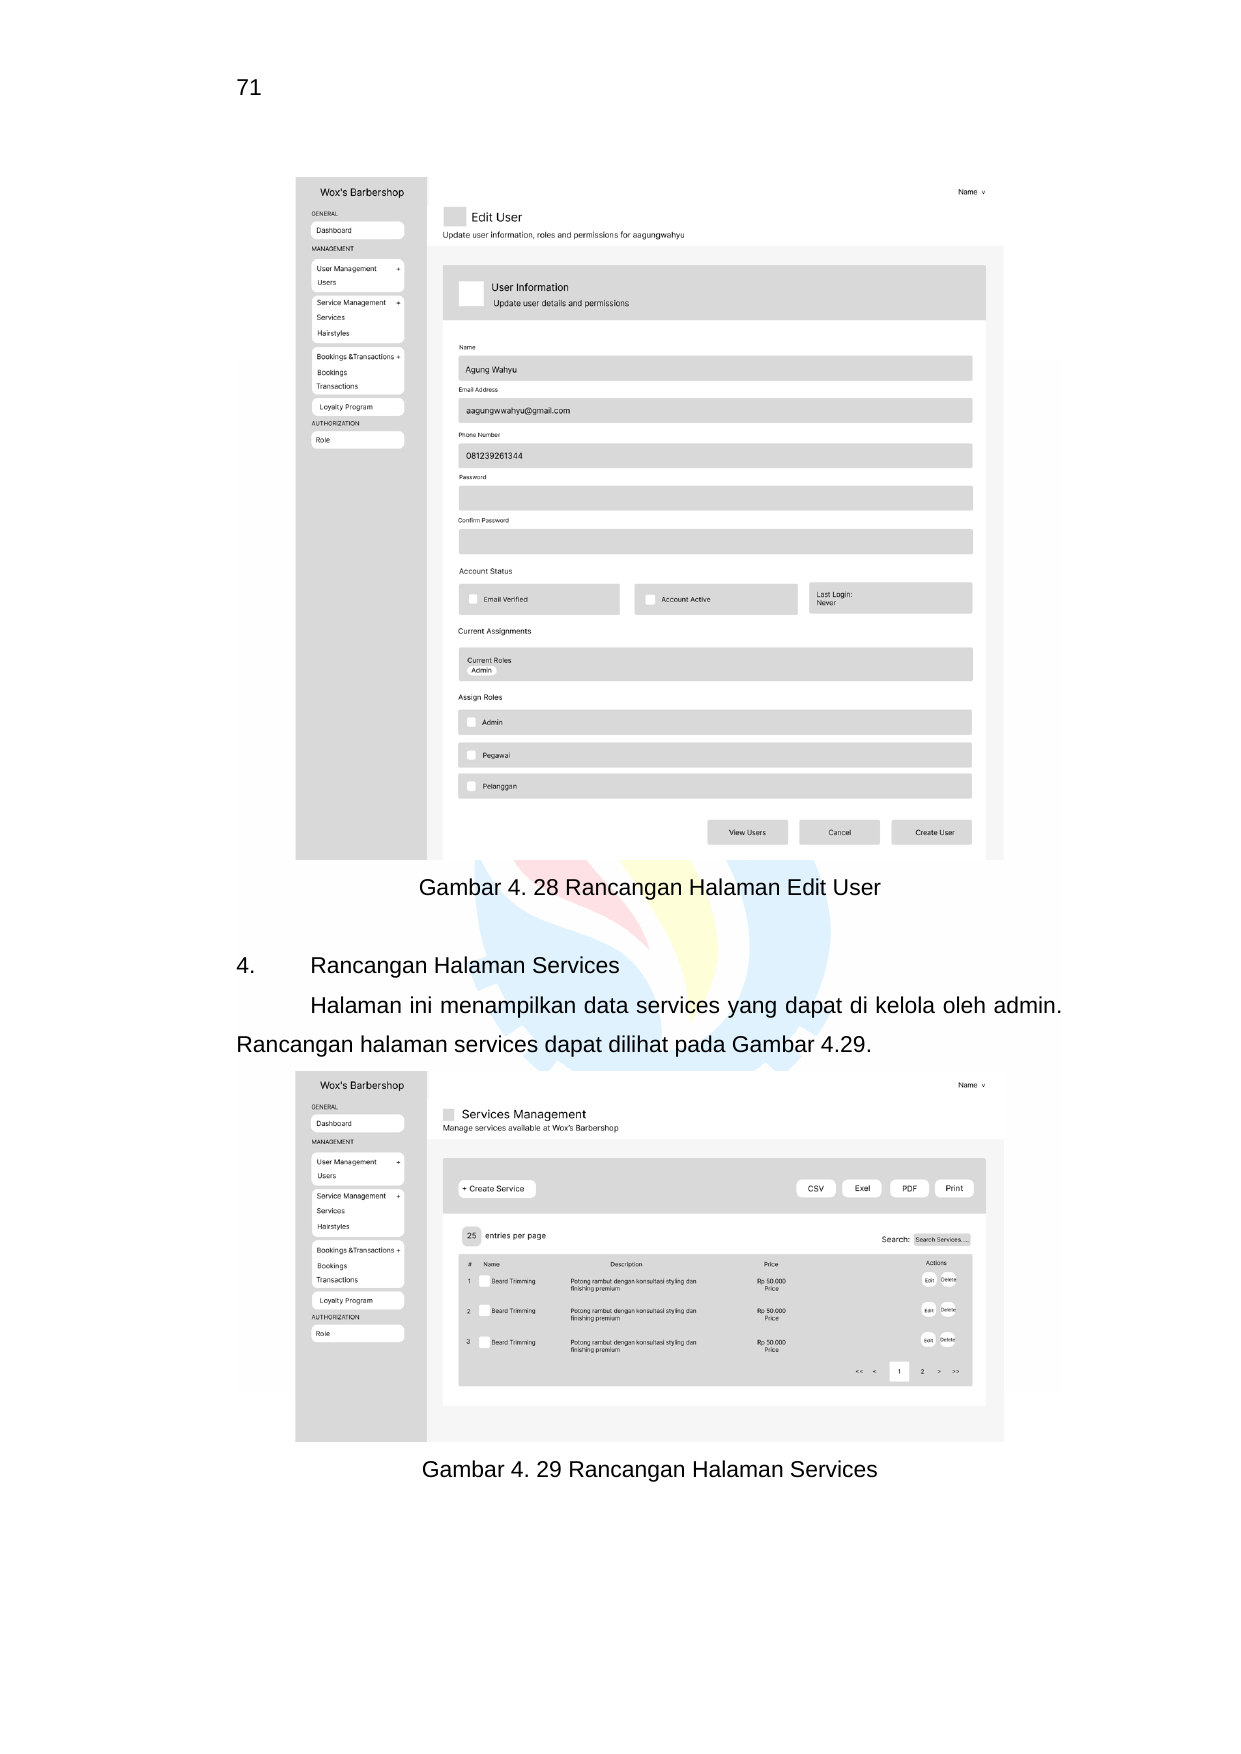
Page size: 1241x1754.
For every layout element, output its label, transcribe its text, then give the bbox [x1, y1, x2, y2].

picture [295, 1071, 1004, 1442]
text Halaman ini menampilkan data services yang dapat di kelola oleh admin. Rancangan halaman services dapat dilihat pada Gambar 4.29. [236, 992, 1063, 1058]
text Gambar 4. 28 Rancangan Halaman Edit User [236, 873, 1063, 900]
picture [295, 177, 1004, 860]
text Gambar 4. 29 Rancangan Halaman Services [236, 1456, 1063, 1482]
list Rancangan Halaman Services [236, 952, 1063, 979]
